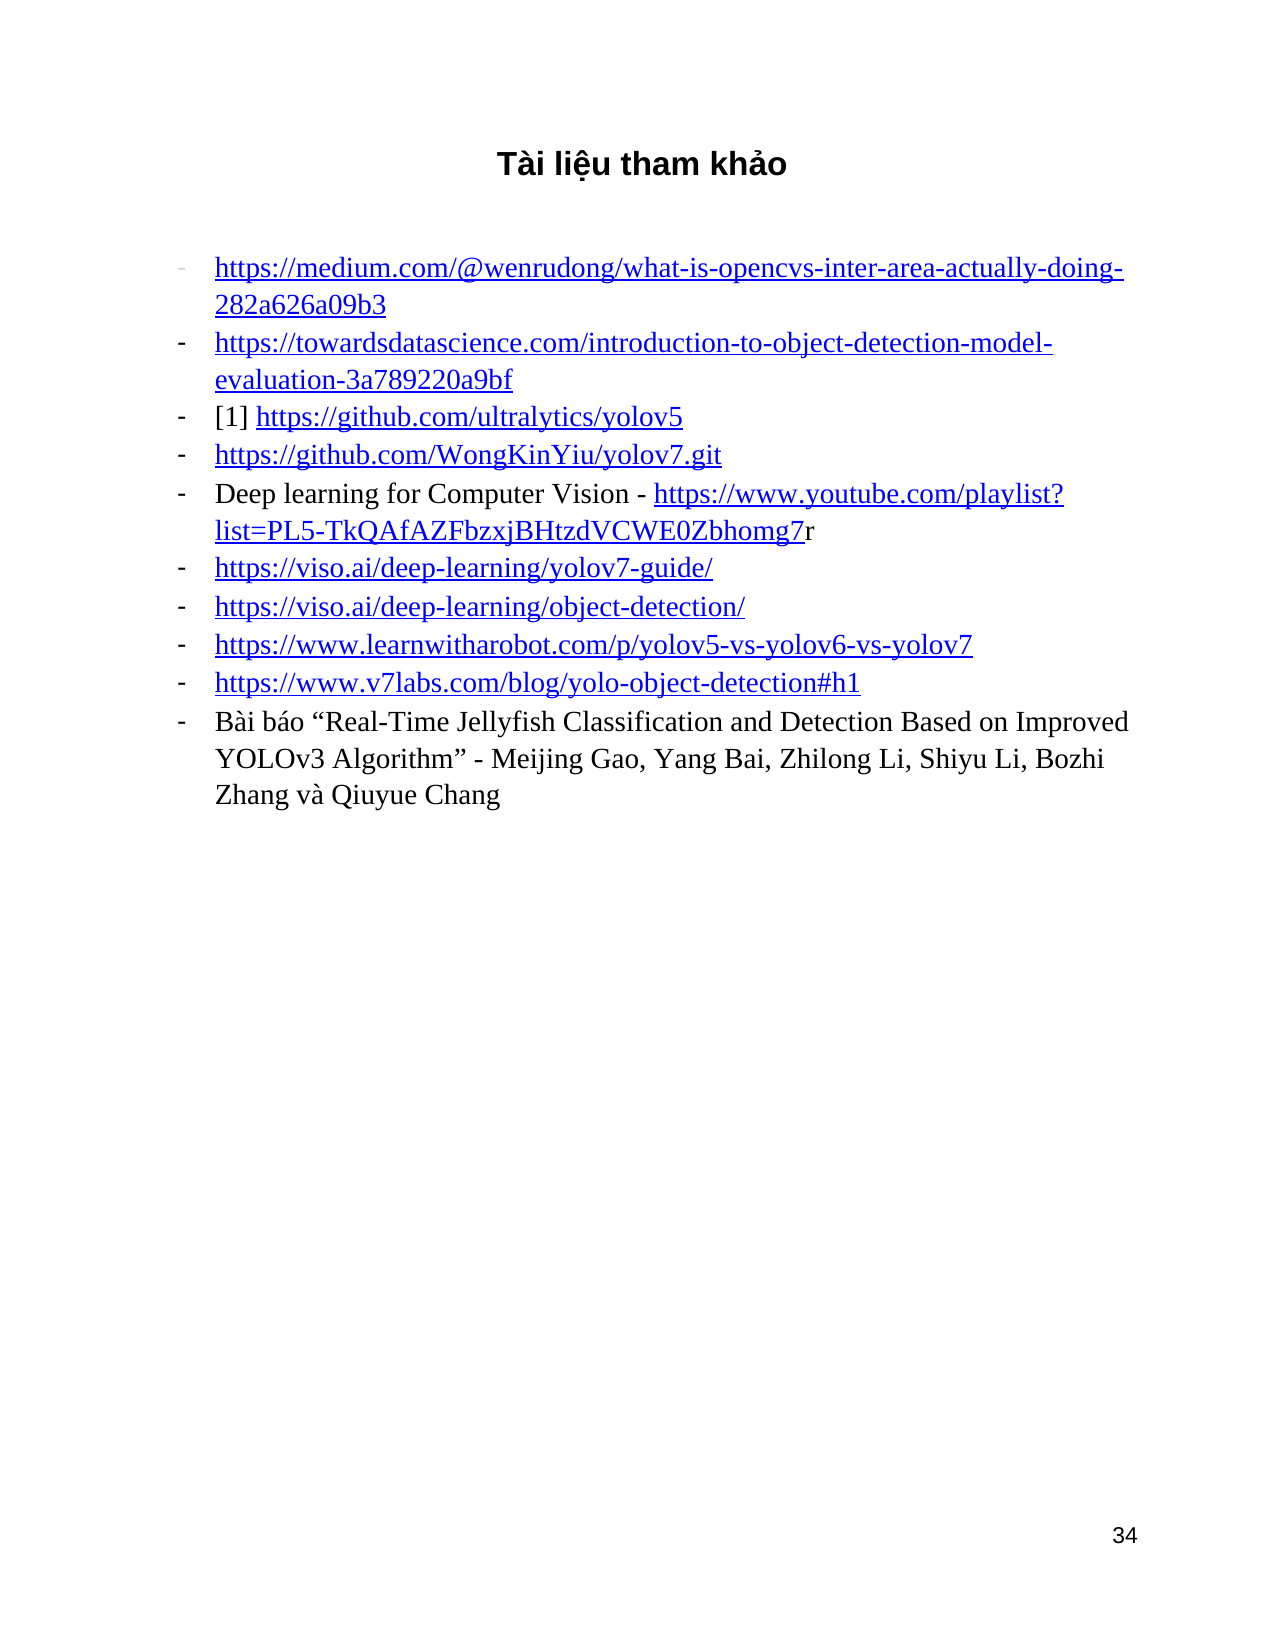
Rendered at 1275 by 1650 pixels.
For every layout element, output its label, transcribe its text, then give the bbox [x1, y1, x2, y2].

list https://viso.ai/deep-learning/yolov7-guide/ [177, 549, 1137, 585]
list https://github.com/WongKinYiu/yolov7.git [177, 436, 1137, 472]
subtitle Tài liệu tham khảo [206, 144, 1078, 182]
list https://www.learnwitharobot.com/p/yolov5-vs-yolov6-vs-yolov7 [177, 626, 1137, 662]
list Bài báo “Real-Time Jellyfish Classification and Detection Based on Improved YOLOv3 Algorithm” - Meijing Gao, Yang Bai, Zhilong Li, Shiyu Li, Bozhi Zhang và Qiuyue Chang [177, 703, 1137, 811]
list https://medium.com/@wenrudong/what-is-opencvs-inter-area-actually-doing-282a626a09b3 [177, 249, 1137, 321]
list Deep learning for Computer Vision - https://www.youtube.com/playlist?list=PL5-TkQAfAZFbzxjBHtzdVCWE0Zbhomg7r [177, 475, 1137, 547]
list [1] https://github.com/ultralytics/yolov5 [177, 398, 1137, 434]
list https://towardsdatascience.com/introduction-to-object-detection-model-evaluation-3a789220a9bf [177, 324, 1137, 395]
list https://www.v7labs.com/blog/yolo-object-detection#h1 [177, 664, 1137, 700]
list https://viso.ai/deep-learning/object-detection/ [177, 588, 1137, 623]
